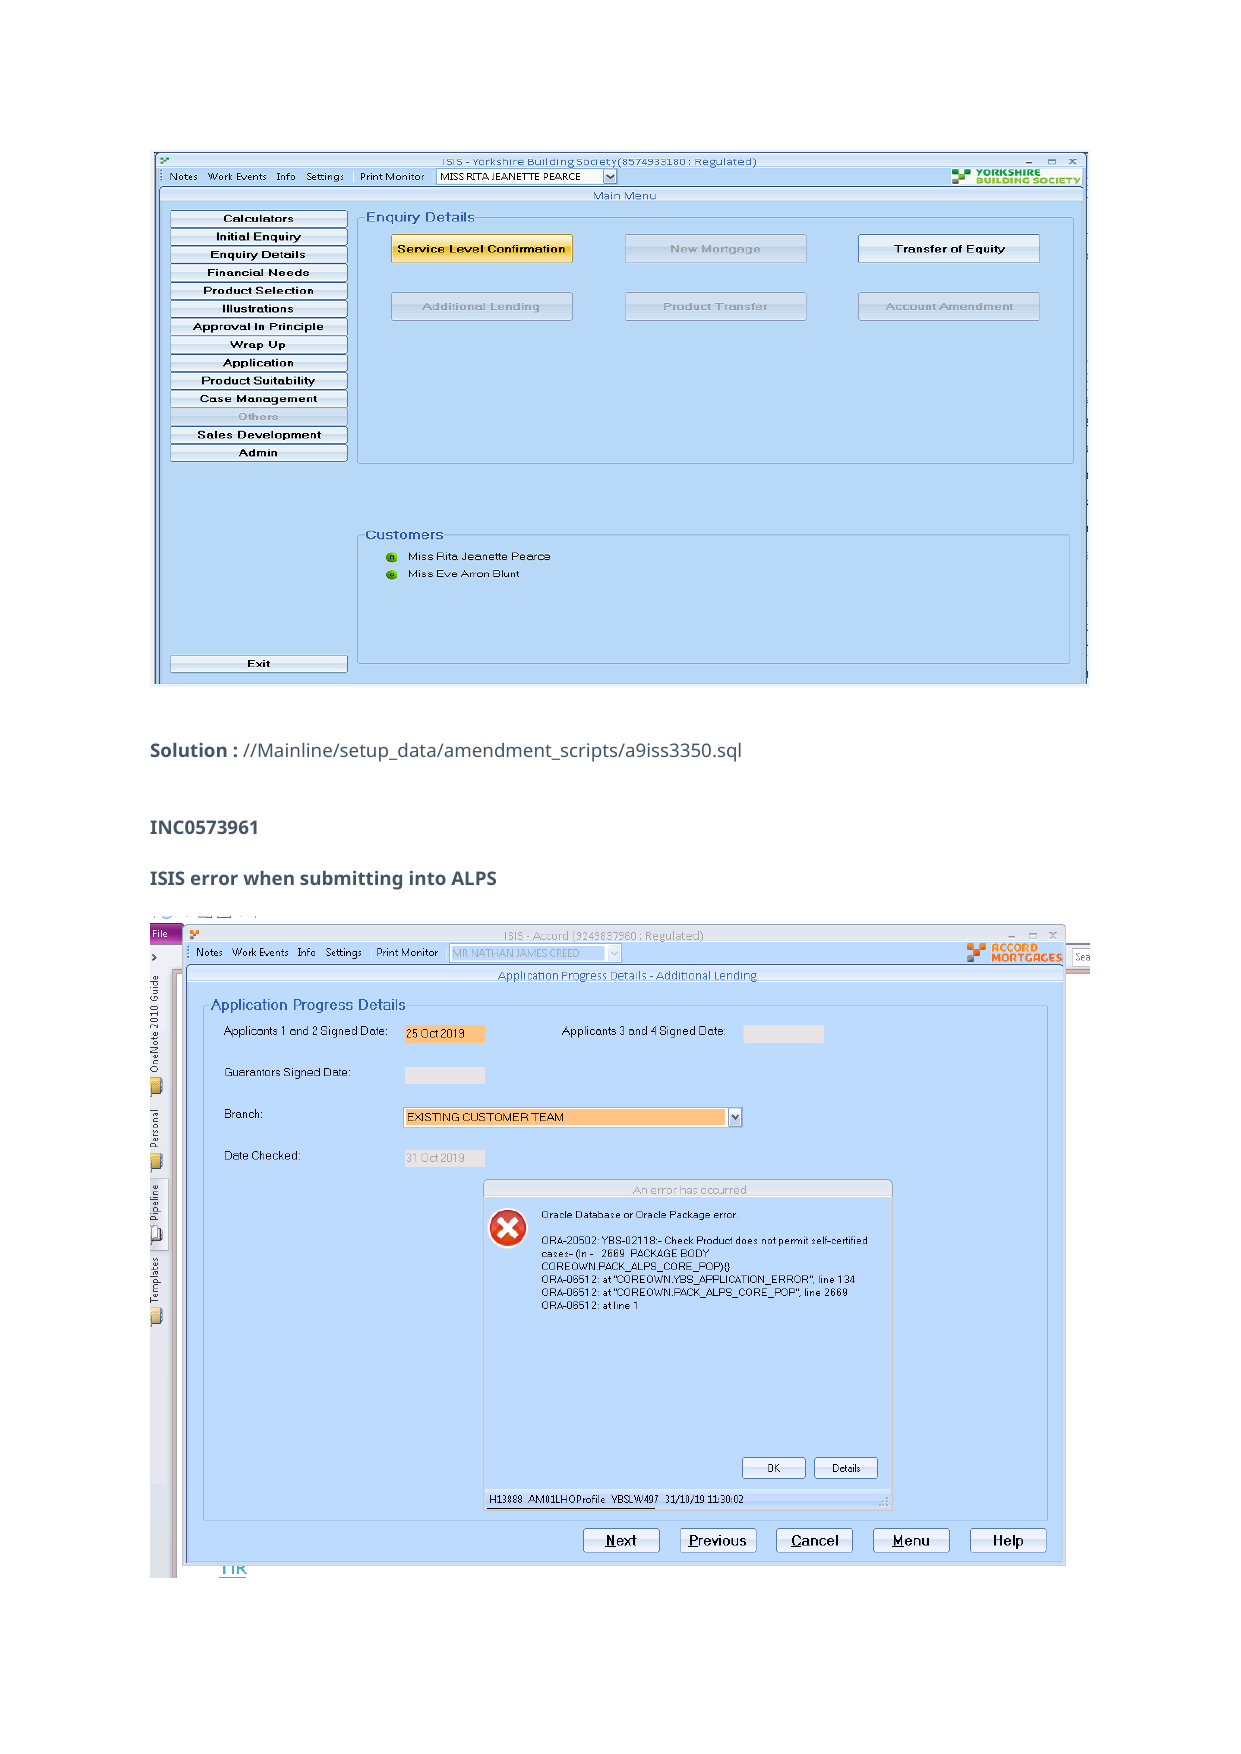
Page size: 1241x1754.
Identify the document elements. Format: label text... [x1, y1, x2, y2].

text ISIS error when submitting into ALPS [150, 865, 1090, 891]
text INC0573961 [150, 814, 1090, 839]
text Solution : //Mainline/setup_data/amendment_scripts/a9iss3350.sql [150, 737, 1090, 763]
picture [150, 150, 1090, 687]
picture [150, 916, 1091, 1578]
